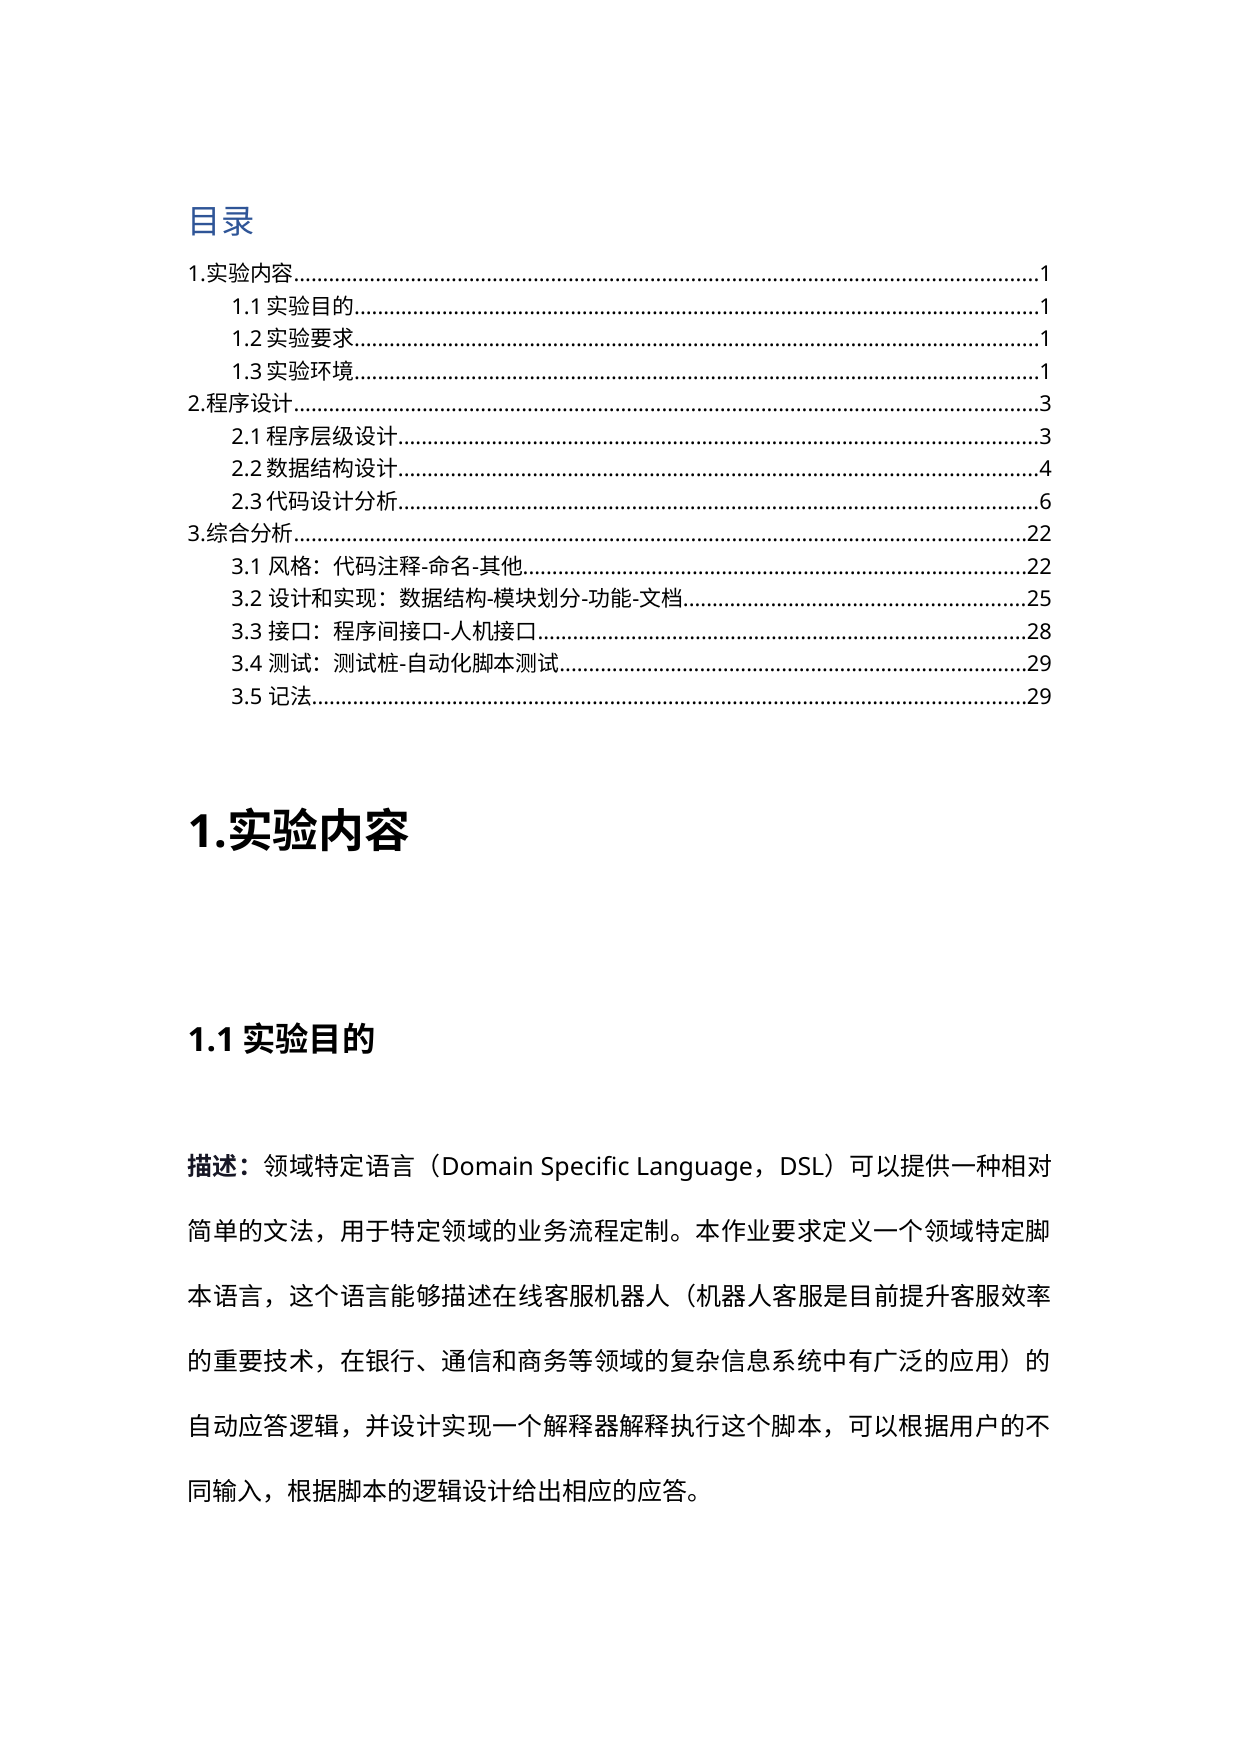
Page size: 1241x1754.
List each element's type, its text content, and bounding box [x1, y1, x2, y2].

subtitle 1.实验内容 [187, 779, 1053, 876]
text 描述：领域特定语言（Domain Specific Language，DSL）可以提供一种相对简单的文法，用于特定领域的业务流程定制。本作业要求定义一个领域特定脚本语言，这个语言能够描述在线客服机器人（机器人客服是目前提升客服效率的重要技术，在银行、通信和商务等领域的复杂信息系统中有广泛的应用）的自动应答逻辑，并设计实现一个解释器解释执行这个脚本，可以根据用户的不同输入，根据脚本的逻辑设计给出相应的应答。 [187, 1132, 1053, 1522]
subtitle 1.1实验目的 [187, 1004, 1053, 1069]
